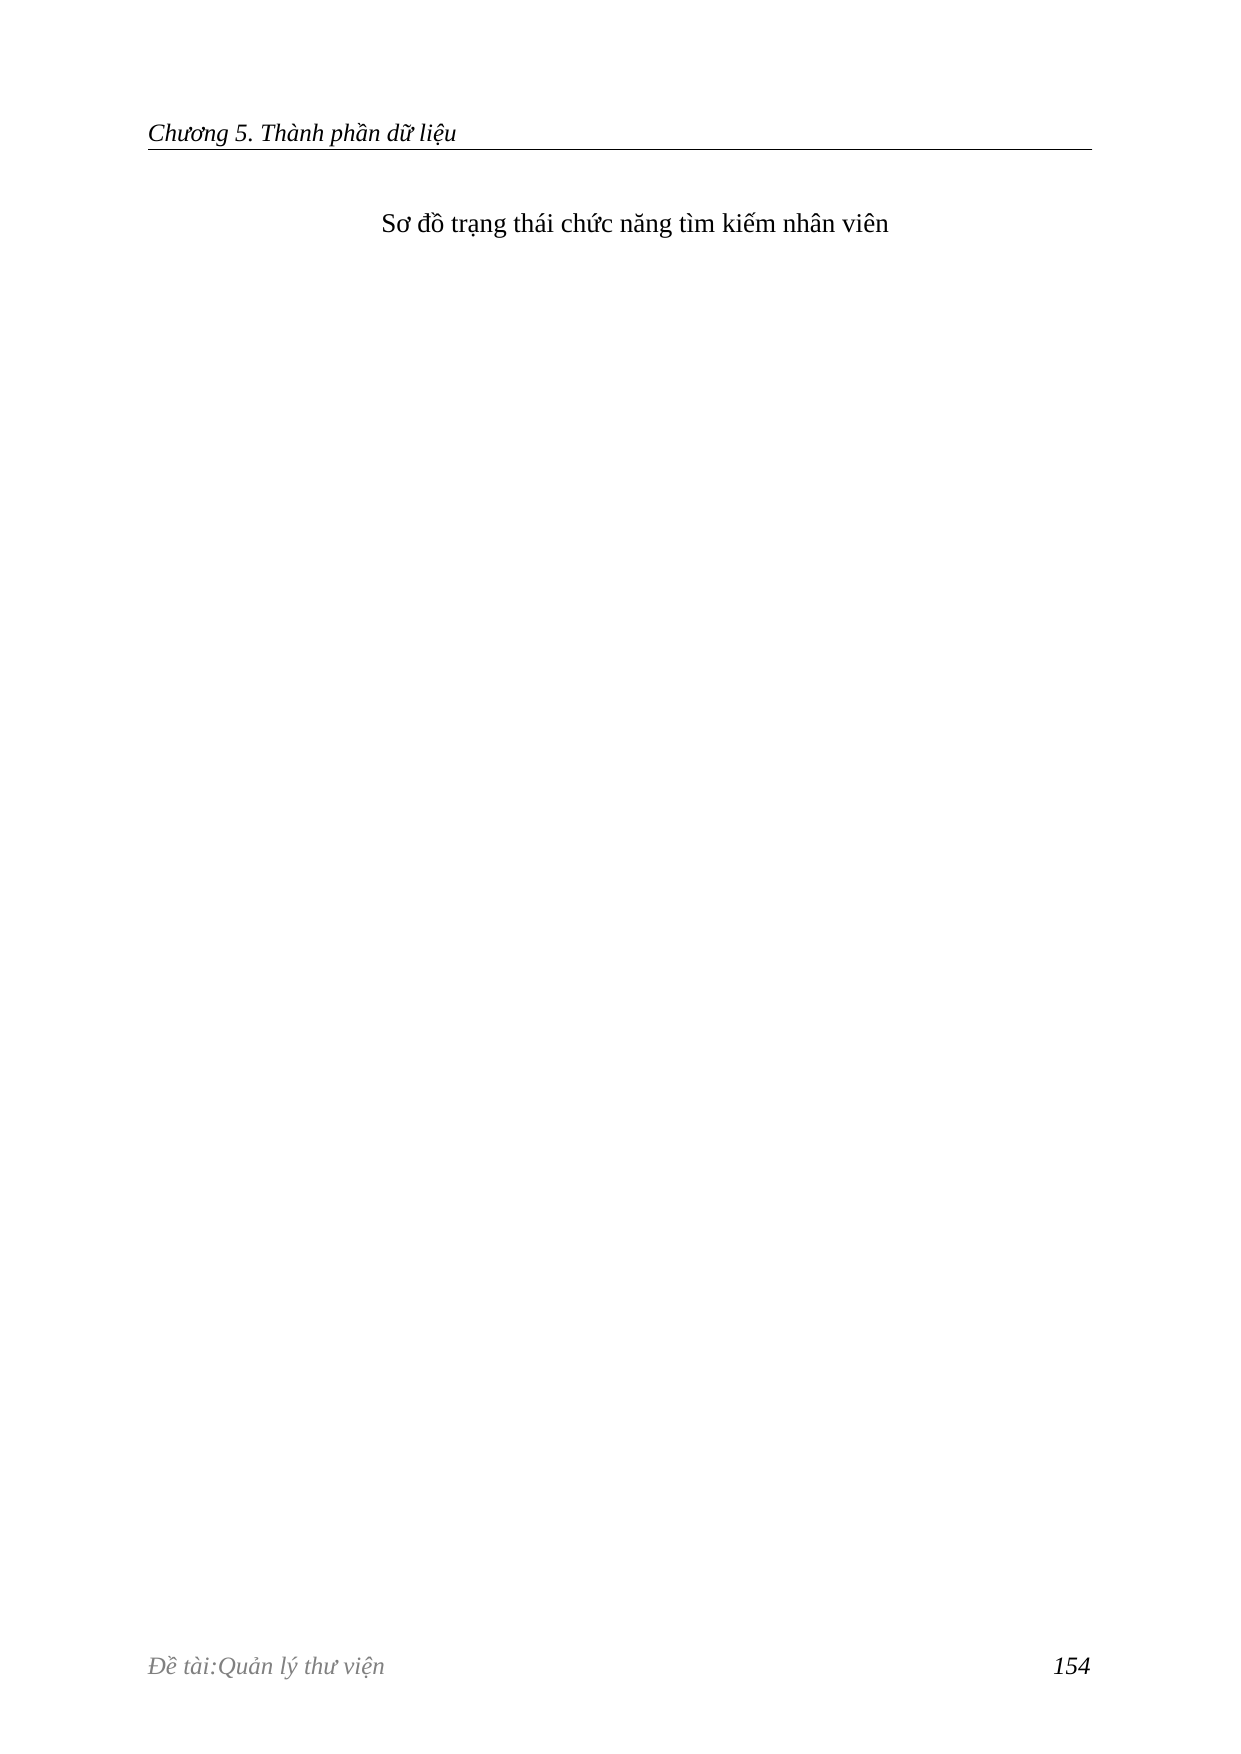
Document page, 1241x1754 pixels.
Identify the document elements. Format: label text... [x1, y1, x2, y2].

text Sơ đồ trạng thái chức năng tìm kiếm nhân viên [148, 207, 1092, 238]
